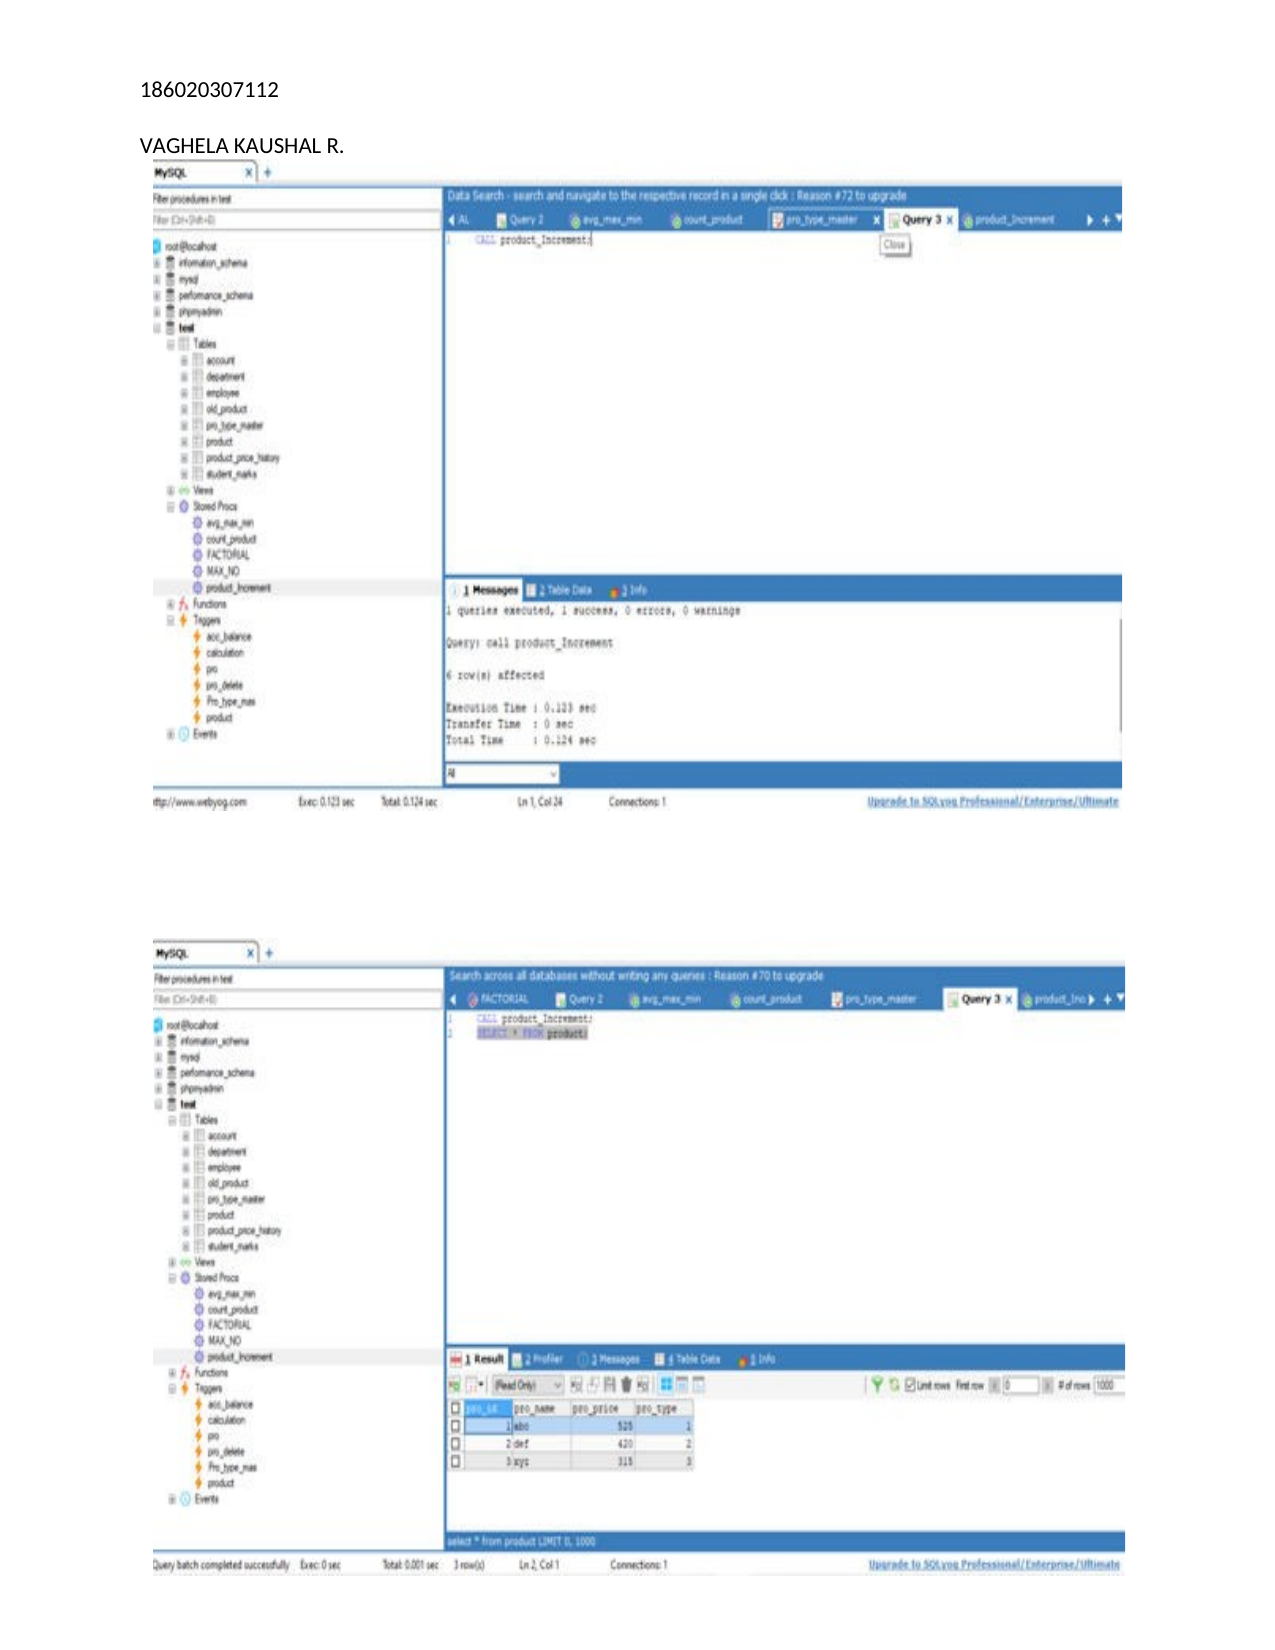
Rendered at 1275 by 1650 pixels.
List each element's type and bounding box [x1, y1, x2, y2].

picture [153, 159, 1123, 811]
picture [153, 938, 1125, 1576]
